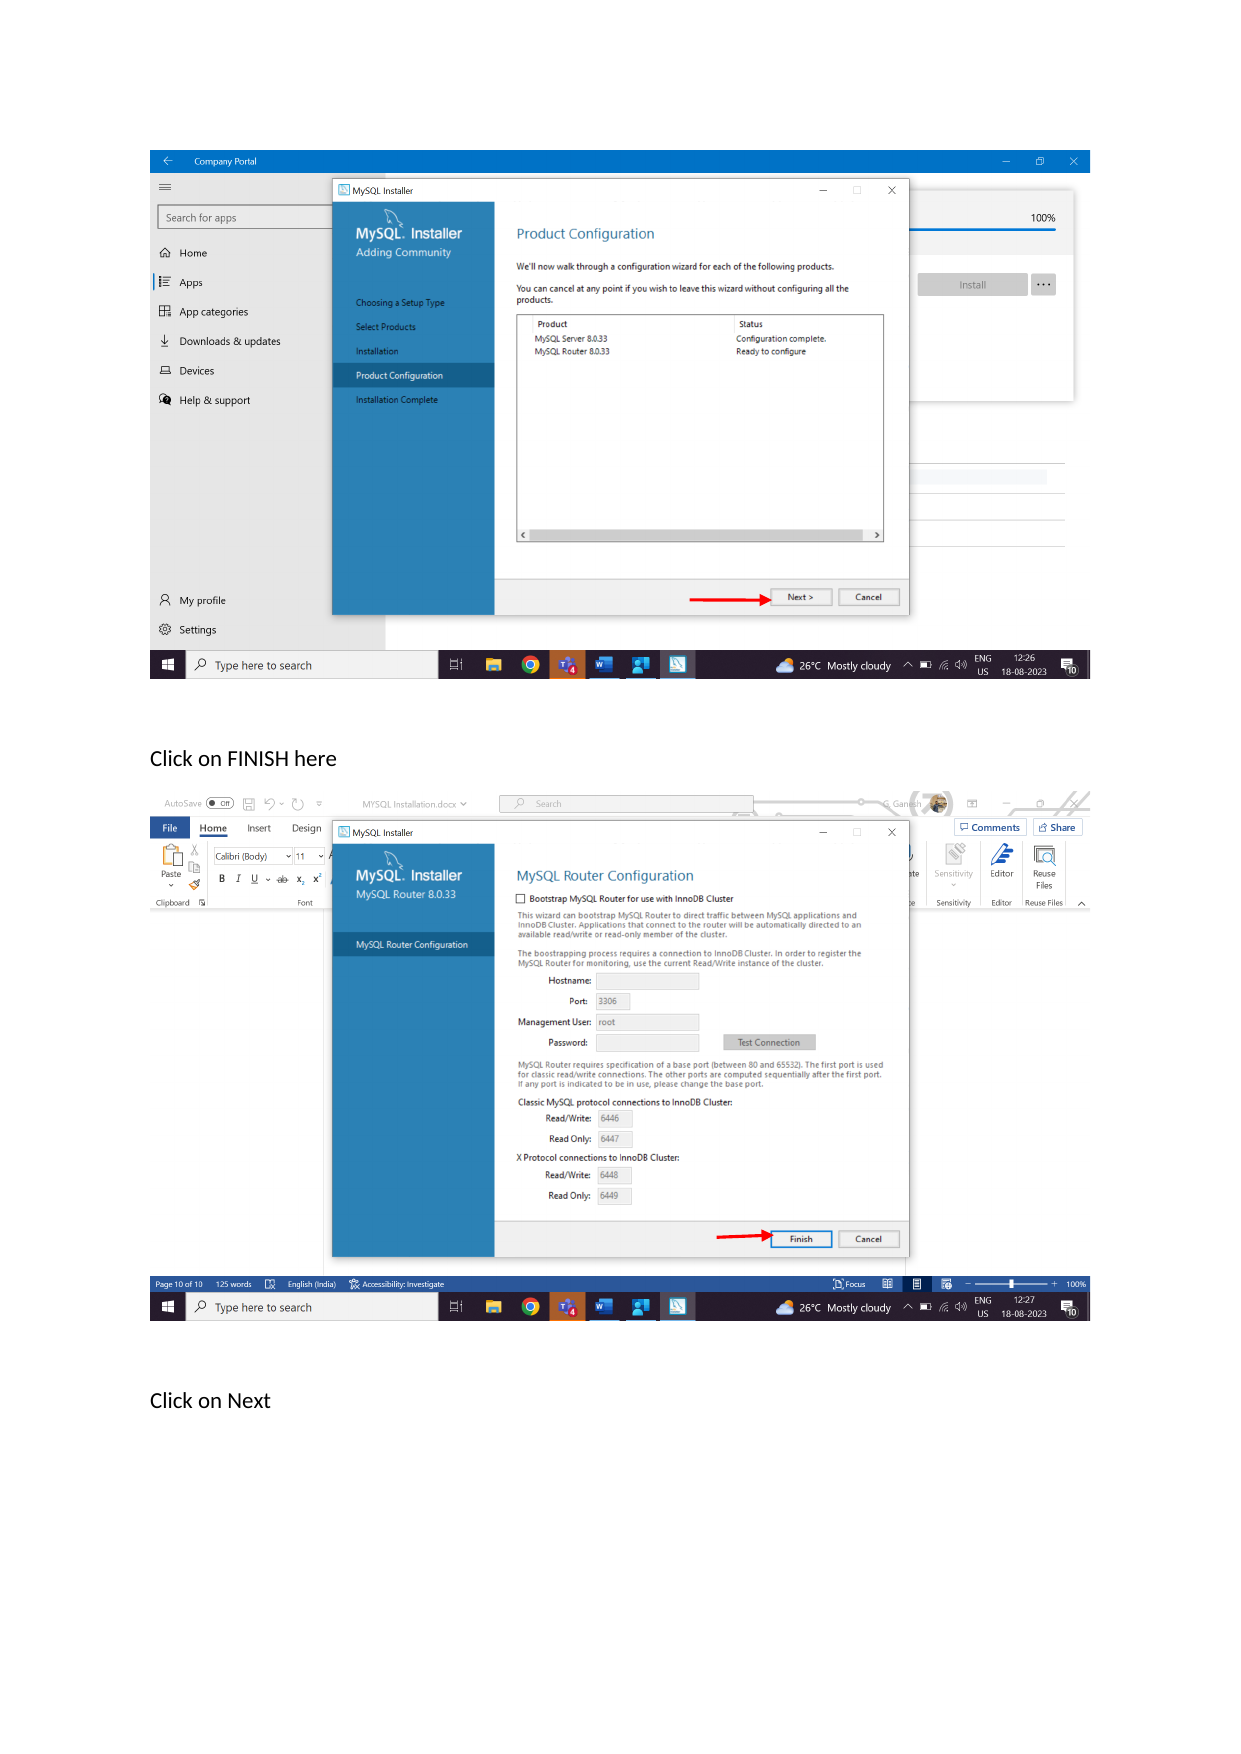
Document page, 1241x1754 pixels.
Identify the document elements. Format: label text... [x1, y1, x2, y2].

text Click on Next [150, 1386, 1090, 1414]
picture [150, 791, 1091, 1321]
picture [150, 150, 1091, 679]
text Click on FINISH here [150, 744, 1090, 773]
